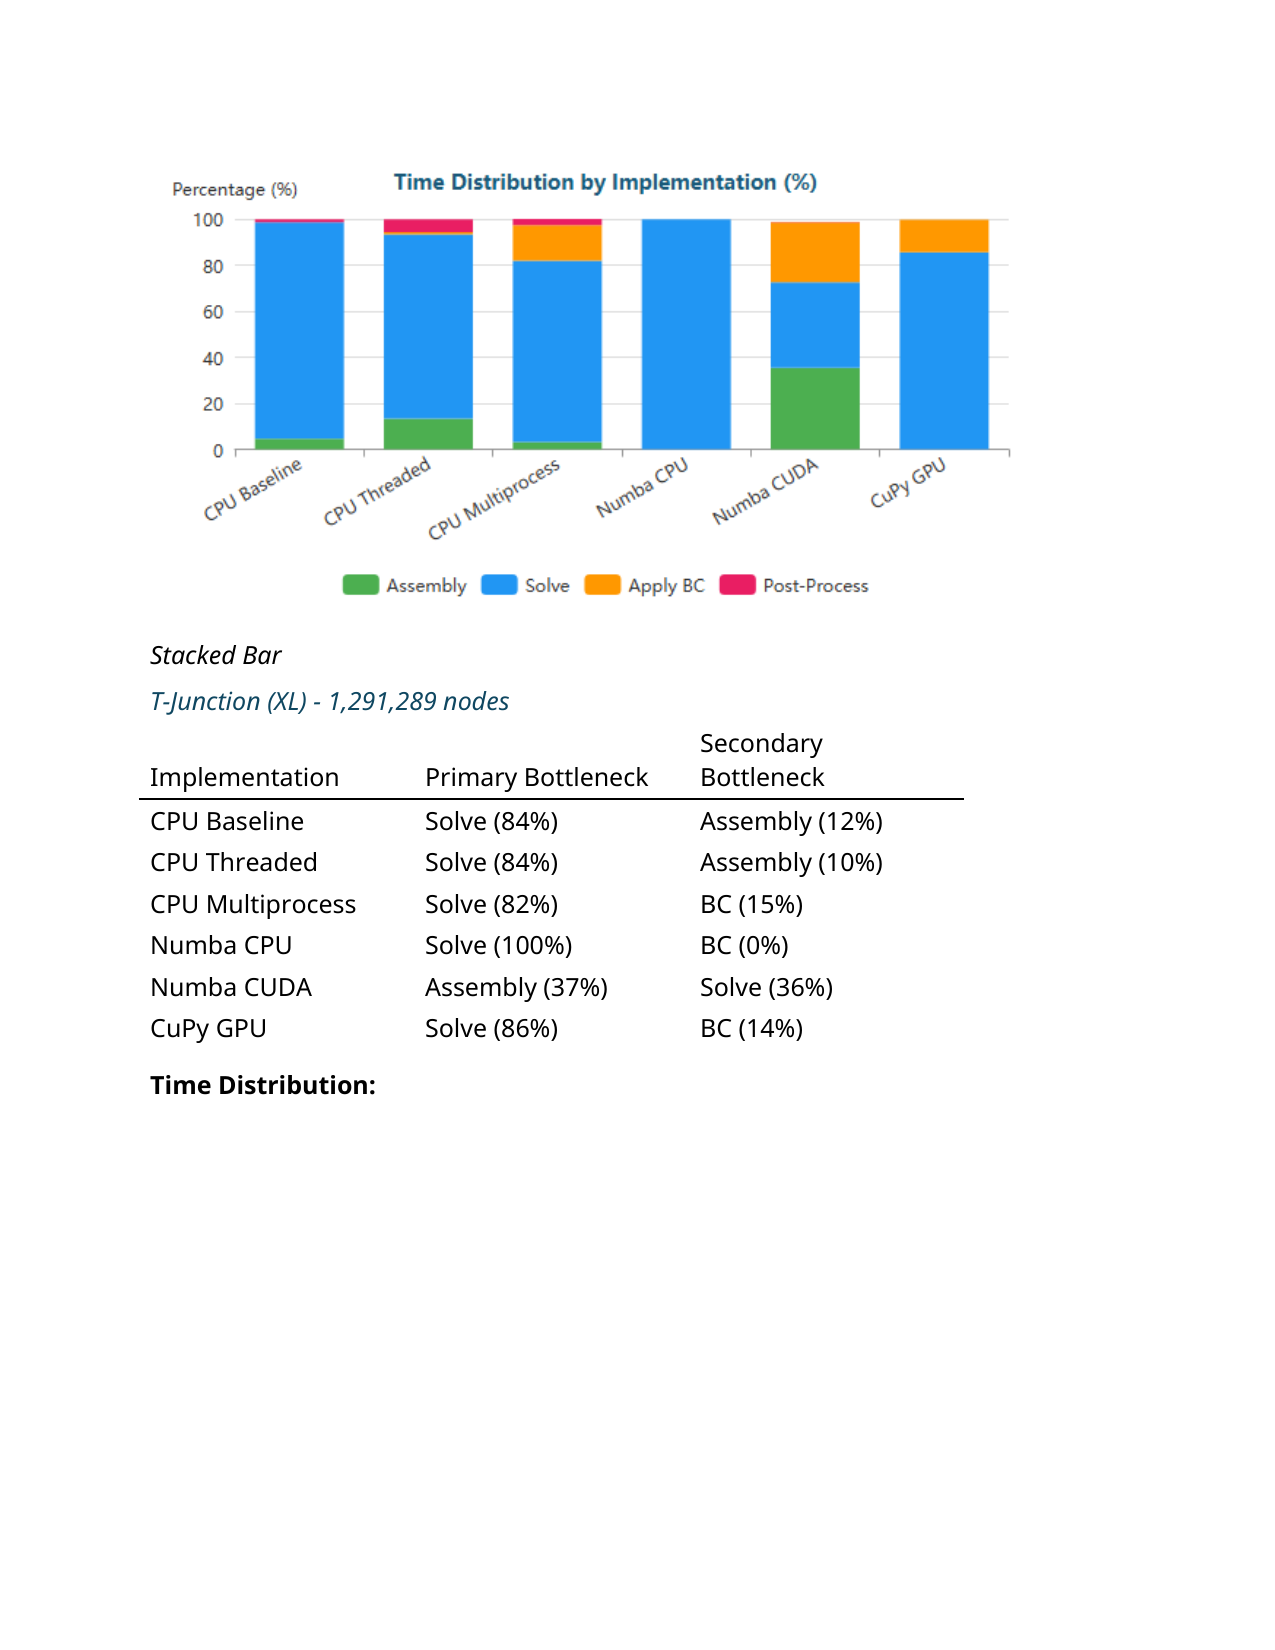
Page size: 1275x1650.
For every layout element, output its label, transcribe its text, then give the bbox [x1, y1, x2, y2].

subtitle T-Junction (XL) - 1,291,289 nodes [150, 684, 1125, 718]
table_header Secondary Bottleneck [689, 722, 964, 798]
table_cell Solve (100%) [414, 924, 689, 966]
table_cell CuPy GPU [139, 1007, 414, 1049]
table_cell CPU Multiprocess [139, 883, 414, 924]
table_cell Assembly (37%) [414, 966, 689, 1007]
table_cell BC (15%) [689, 883, 964, 924]
table_cell Solve (84%) [414, 841, 689, 883]
table_cell CPU Baseline [139, 800, 414, 841]
table_header Primary Bottleneck [414, 722, 689, 798]
table_cell Solve (86%) [414, 1007, 689, 1049]
table_cell Solve (82%) [414, 883, 689, 924]
table_cell BC (0%) [689, 924, 964, 966]
table_cell Assembly (12%) [689, 800, 964, 841]
table_cell CPU Threaded [139, 841, 414, 883]
table_header Implementation [139, 722, 414, 798]
table_cell Assembly (10%) [689, 841, 964, 883]
table_cell Solve (36%) [689, 966, 964, 1007]
picture [168, 150, 1044, 617]
text Time Distribution: [150, 1068, 1125, 1102]
table_cell Numba CUDA [139, 966, 414, 1007]
table_cell Solve (84%) [414, 800, 689, 841]
table_cell BC (14%) [689, 1007, 964, 1049]
table_cell Numba CPU [139, 924, 414, 966]
text Stacked Bar [150, 637, 1125, 672]
